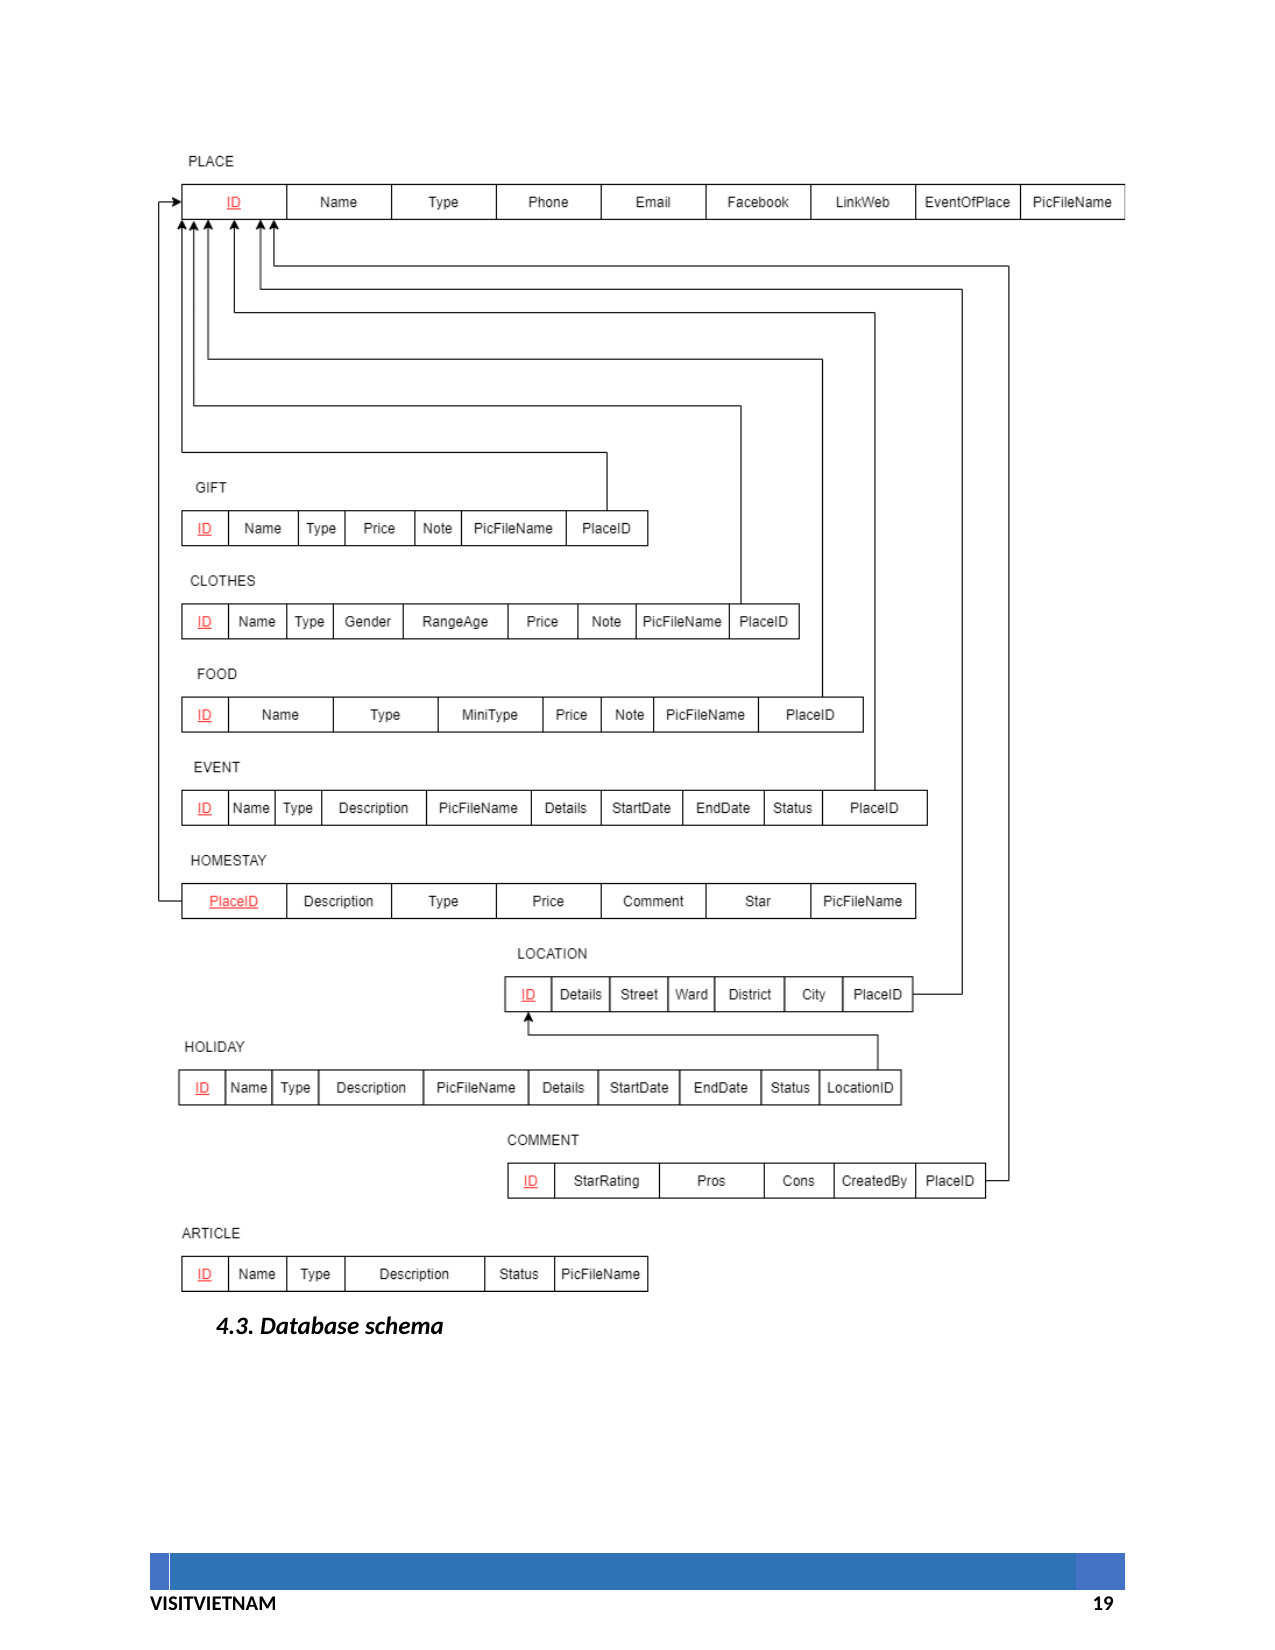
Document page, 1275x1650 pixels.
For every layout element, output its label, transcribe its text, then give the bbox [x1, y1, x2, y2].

text Database schema [216, 1310, 1125, 1341]
picture [150, 150, 1125, 1292]
